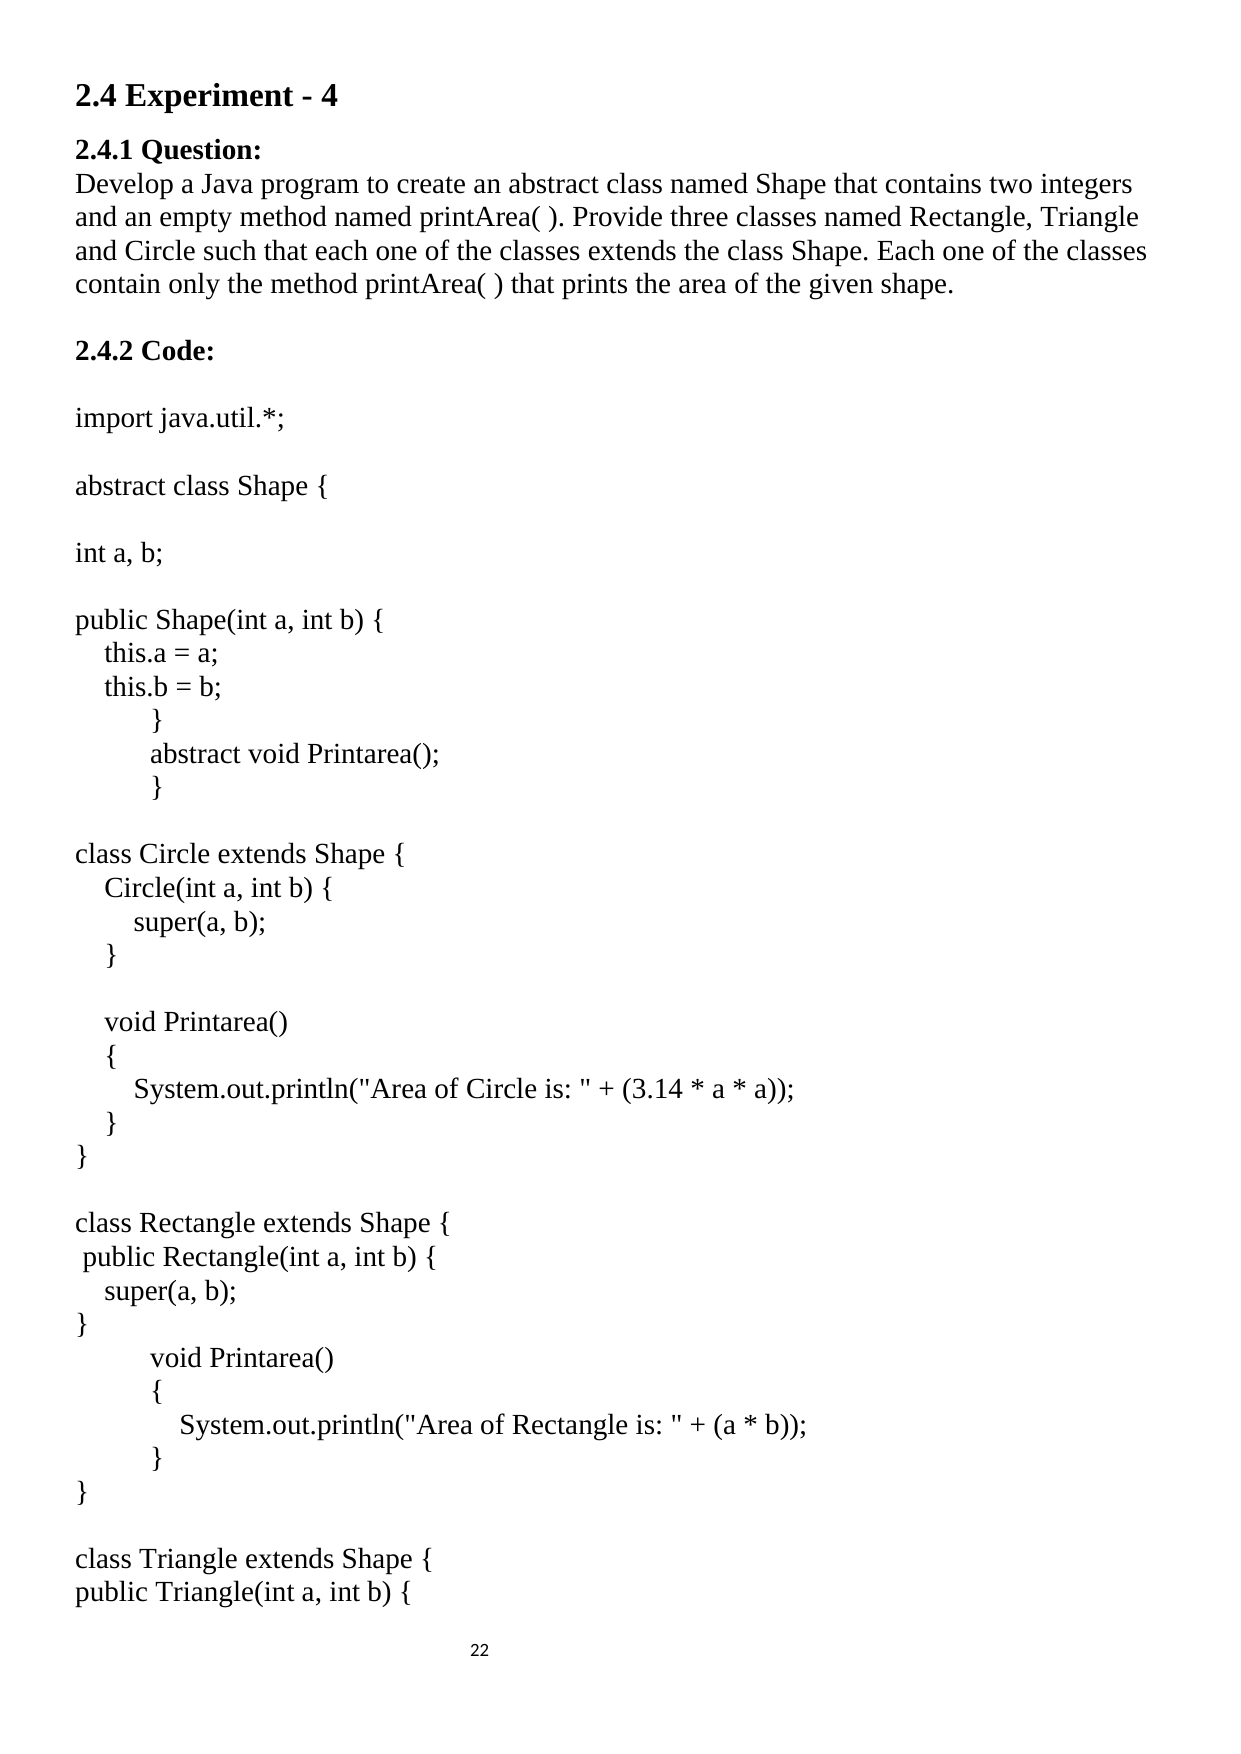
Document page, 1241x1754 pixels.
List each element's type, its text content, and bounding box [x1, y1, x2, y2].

list } [75, 1440, 1165, 1474]
list public Rectangle(int a, int b) { [75, 1239, 1165, 1273]
list Develop a Java program to create an abstract class named Shape that contains two integers and an empty method named printArea( ). Provide three classes named Rectangle, Triangle and Circle such that each one of the classes extends the class Shape. Each one of the classes contain only the method printArea( ) that prints the area of the given shape. [75, 166, 1165, 300]
list { [75, 1038, 1165, 1071]
list System.out.println("Area of Circle is: " + (3.14 * a * a)); [75, 1071, 1165, 1105]
list } [75, 937, 1165, 971]
list int a, b; [75, 535, 1165, 568]
list super(a, b); [75, 1273, 1165, 1306]
list class Triangle extends Shape { [75, 1541, 1165, 1574]
list } [75, 702, 1165, 736]
list super(a, b); [75, 904, 1165, 937]
list } [75, 1306, 1165, 1340]
list class Circle extends Shape { [75, 837, 1165, 870]
list } [75, 1474, 1165, 1507]
list abstract void Printarea(); [75, 736, 1165, 769]
list Question: [75, 132, 1165, 166]
list import java.util.*; [75, 401, 1165, 434]
list public Triangle(int a, int b) { [75, 1574, 1165, 1608]
list class Rectangle extends Shape { [75, 1206, 1165, 1239]
list public Shape(int a, int b) { [75, 602, 1165, 635]
list void Printarea() [75, 1340, 1165, 1373]
list Circle(int a, int b) { [75, 870, 1165, 904]
list } [75, 1138, 1165, 1172]
list void Printarea() [75, 1004, 1165, 1038]
list Code: [75, 333, 1165, 367]
list } [75, 769, 1165, 803]
list System.out.println("Area of Rectangle is: " + (a * b)); [75, 1407, 1165, 1440]
list this.a = a; [75, 635, 1165, 669]
list abstract class Shape { [75, 468, 1165, 501]
list } [75, 1105, 1165, 1138]
list this.b = b; [75, 669, 1165, 702]
list { [75, 1373, 1165, 1407]
list Experiment - 4 [75, 75, 1165, 113]
